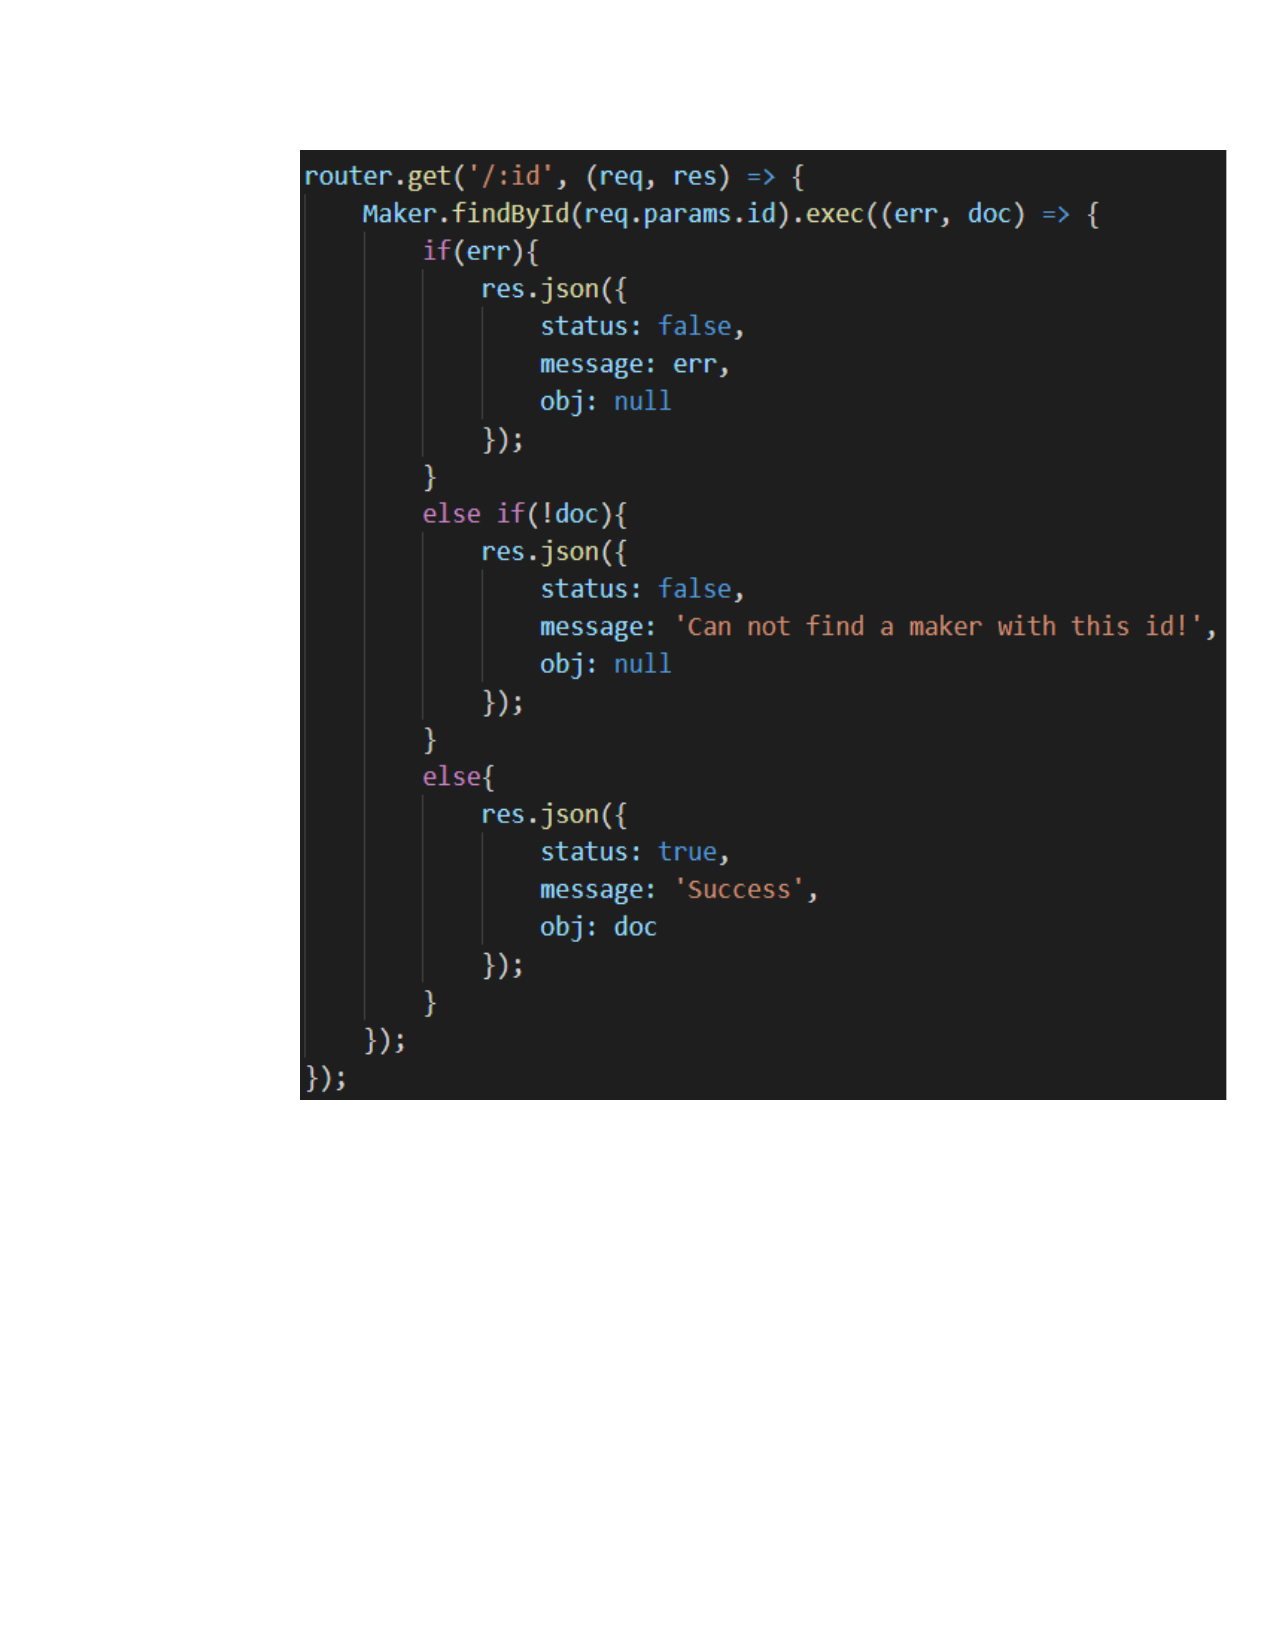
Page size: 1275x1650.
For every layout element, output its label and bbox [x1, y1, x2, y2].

picture [300, 150, 1227, 1100]
